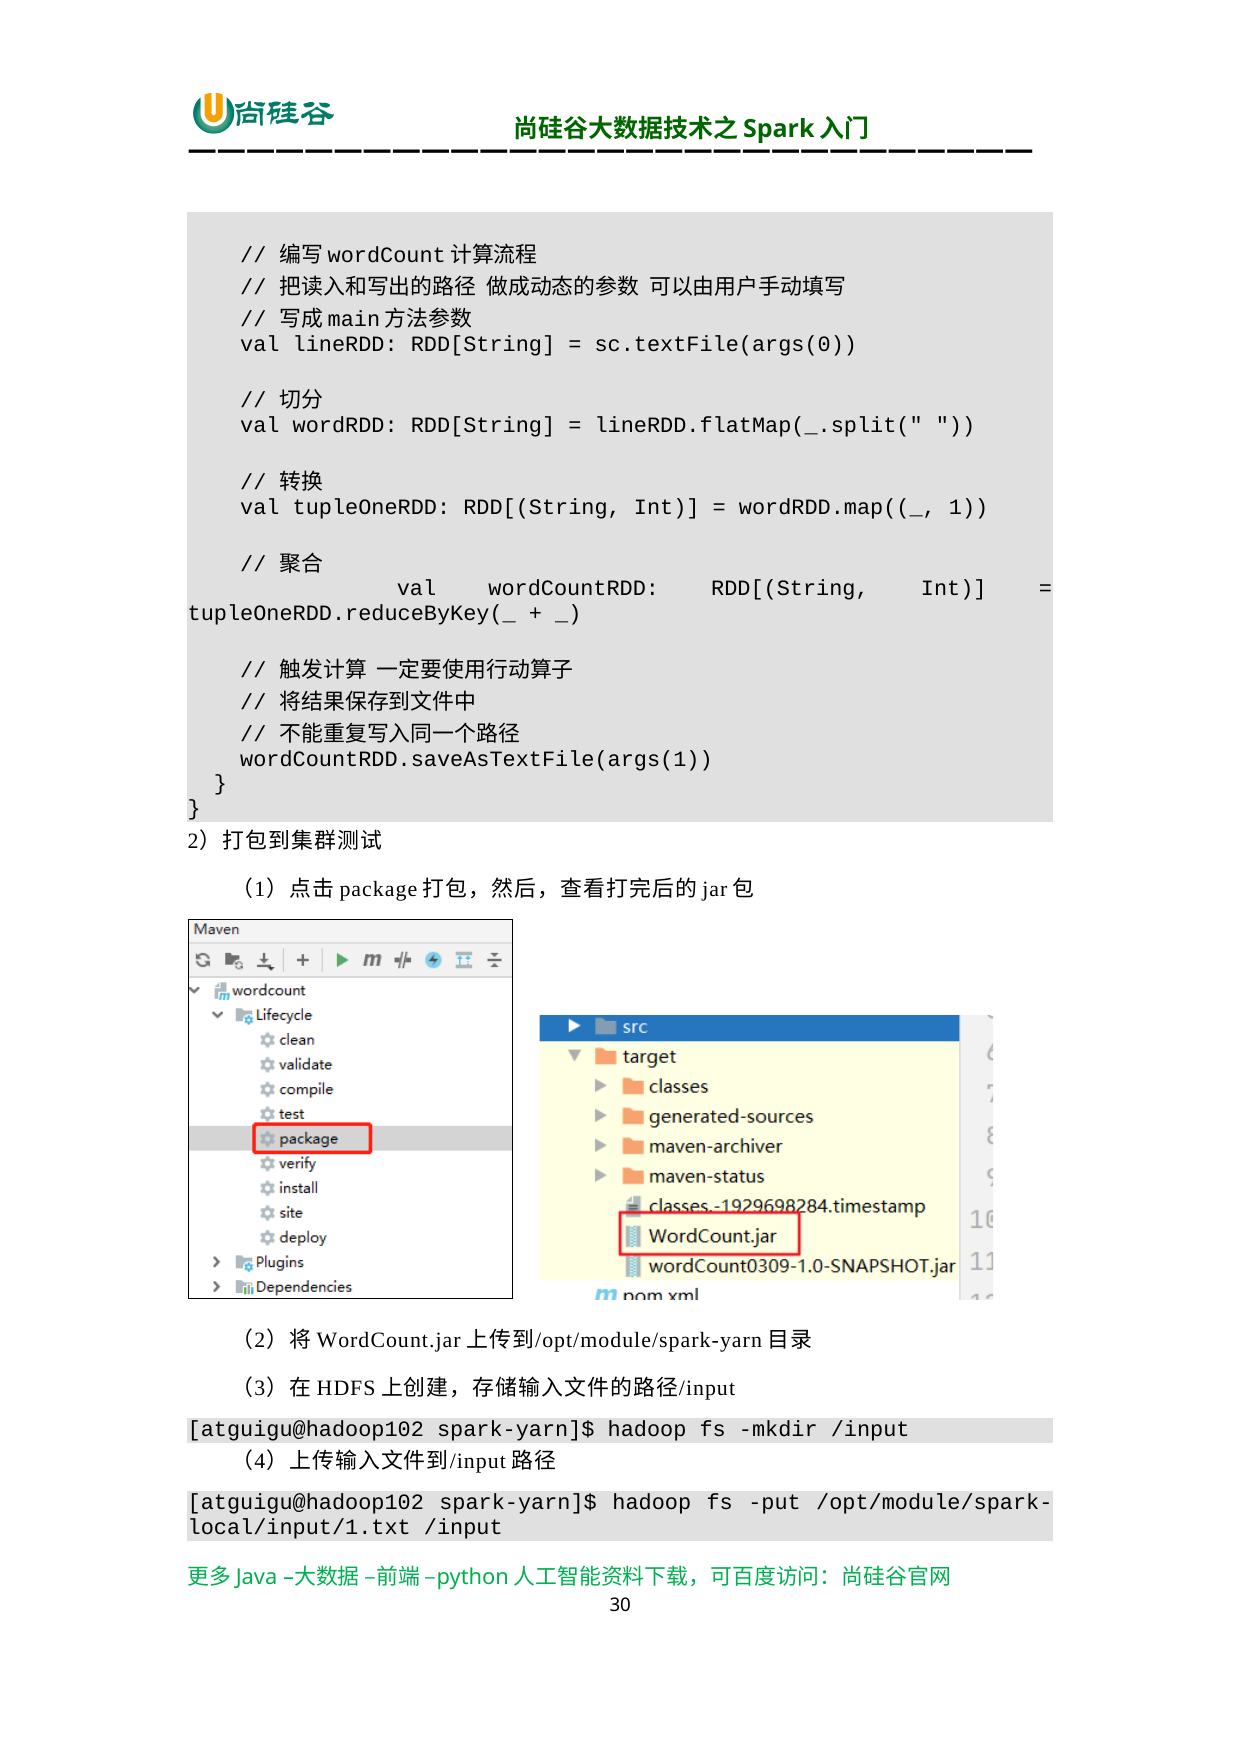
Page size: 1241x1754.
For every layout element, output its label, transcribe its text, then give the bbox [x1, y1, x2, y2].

text // 触发计算 一定要使用行动算子 [187, 652, 1053, 684]
text } [187, 797, 1053, 822]
text // 将结果保存到文件中 [187, 684, 1053, 716]
text } [187, 773, 1053, 797]
picture [539, 1015, 994, 1300]
text // 写成main方法参数 [187, 301, 1053, 333]
text （3）在HDFS上创建，存储输入文件的路径/input [187, 1370, 1053, 1402]
text // 切分 [187, 382, 1053, 414]
text // 把读入和写出的路径 做成动态的参数 可以由用户手动填写 [187, 269, 1053, 301]
picture [189, 920, 512, 1298]
text val wordCountRDD: RDD[(String, Int)] = tupleOneRDD.reduceByKey(_ + _) [187, 577, 1053, 627]
text val lineRDD: RDD[String] = sc.textFile(args(0)) [187, 333, 1053, 358]
text // 不能重复写入同一个路径 [187, 716, 1053, 748]
text [atguigu@hadoop102 spark-yarn]$ hadoop fs -mkdir /input [187, 1418, 1053, 1443]
text val tupleOneRDD: RDD[(String, Int)] = wordRDD.map((_, 1)) [187, 496, 1053, 521]
picture [187, 88, 338, 138]
text val wordRDD: RDD[String] = lineRDD.flatMap(_.split(" ")) [187, 414, 1053, 439]
text [atguigu@hadoop102 spark-yarn]$ hadoop fs -put /opt/module/spark-local/input/1.txt /input [187, 1491, 1053, 1541]
text 2）打包到集群测试 [187, 822, 1053, 855]
text （1）点击package打包，然后，查看打完后的jar包 [187, 871, 1053, 903]
text // 转换 [187, 464, 1053, 496]
text （4）上传输入文件到/input路径 [187, 1443, 1053, 1475]
text wordCountRDD.saveAsTextFile(args(1)) [187, 748, 1053, 773]
text // 聚合 [187, 546, 1053, 577]
text // 编写wordCount计算流程 [187, 237, 1053, 269]
text （2）将WordCount.jar上传到/opt/module/spark-yarn目录 [187, 1321, 1053, 1354]
